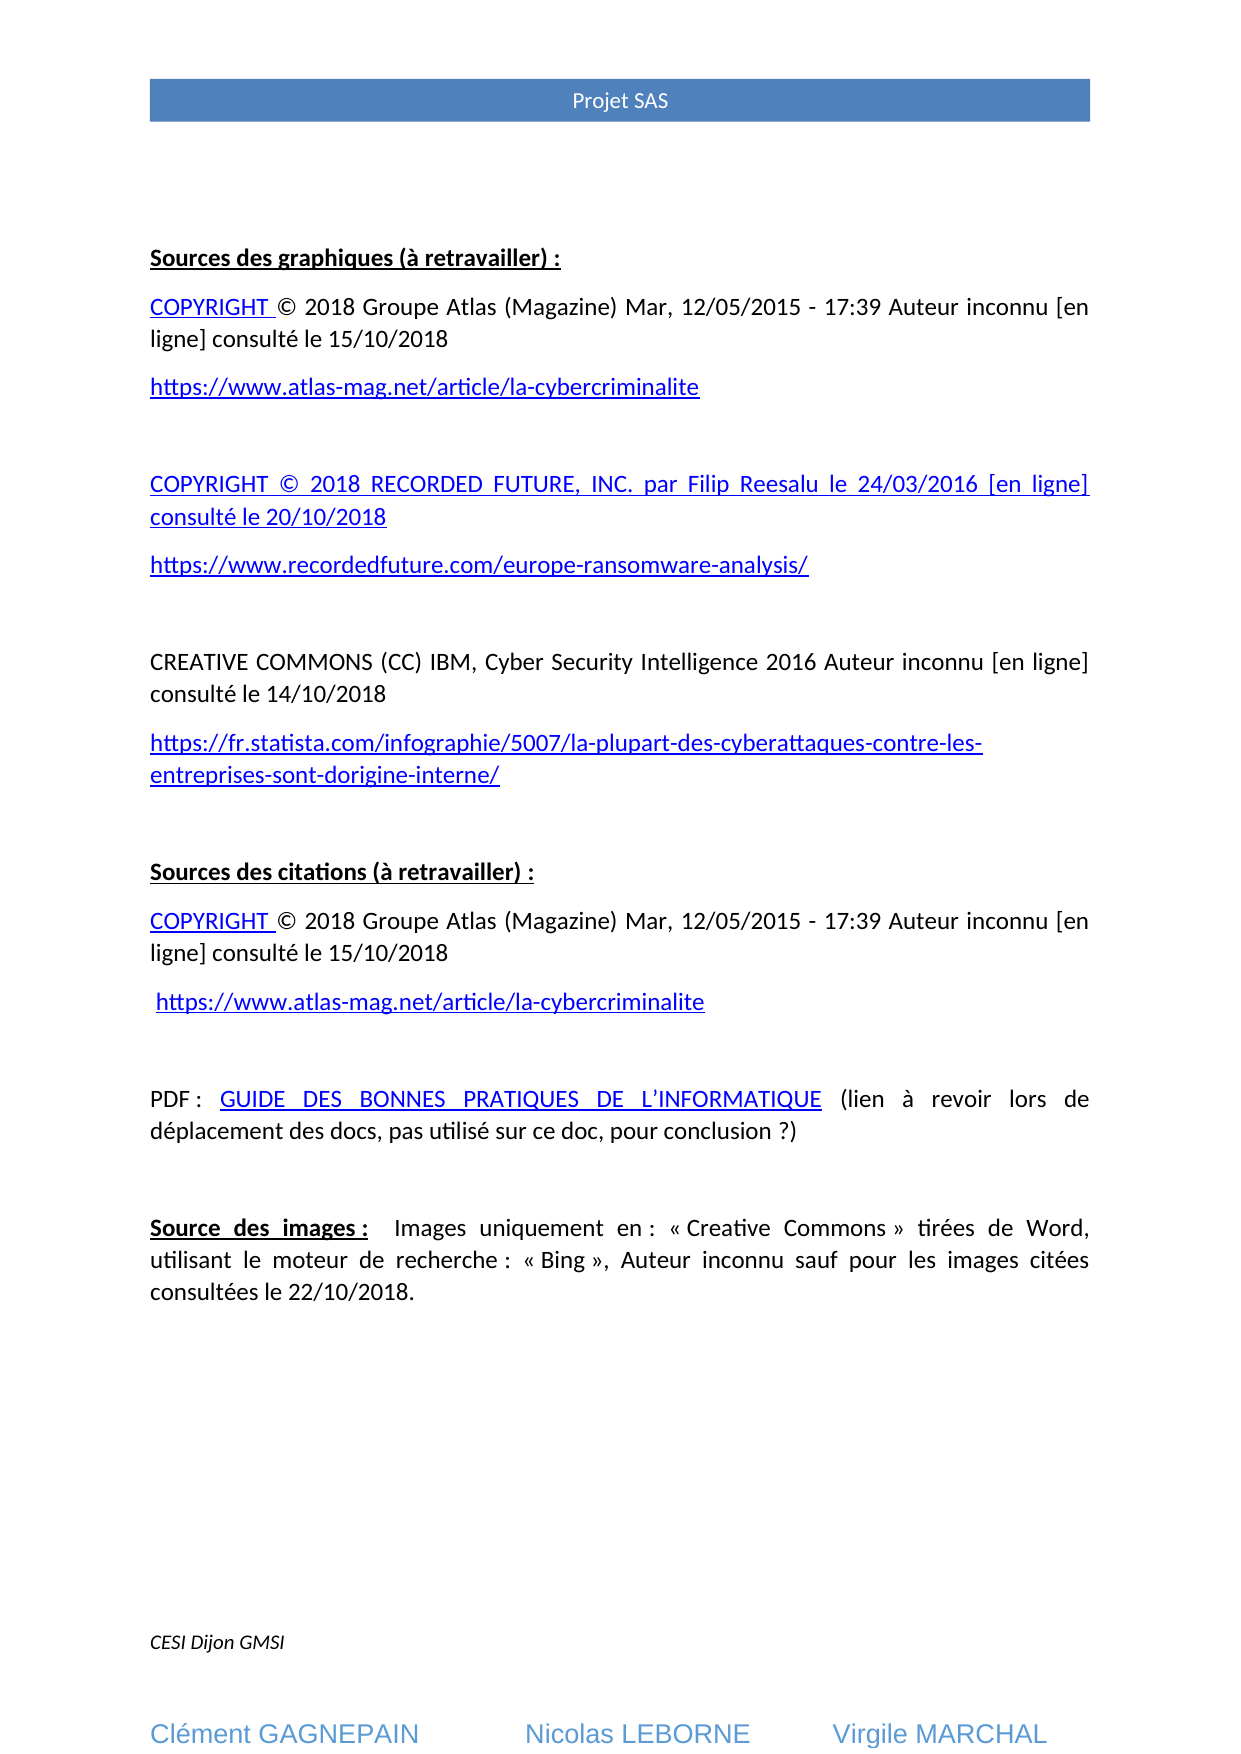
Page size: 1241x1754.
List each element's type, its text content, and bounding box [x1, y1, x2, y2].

text COPYRIGHT © 2018 RECORDED FUTURE, INC. par Filip Reesalu le 24/03/2016 [en ligne] consulté le 20/10/2018 [150, 469, 1090, 495]
text https://www.recordedfuture.com/europe-ransomware-analysis/ [150, 549, 1090, 580]
text COPYRIGHT © 2018 RECORDED FUTURE, INC. par Filip Reesalu le 24/03/2016 [en ligne] consulté le 20/10/2018 [150, 496, 1090, 531]
text Sources des graphiques (à retravailler) : [150, 242, 1090, 273]
text CREATIVE COMMONS (CC) IBM, Cyber Security Intelligence 2016 Auteur inconnu [en ligne] consulté le 14/10/2018 [150, 647, 1090, 709]
text COPYRIGHT © 2018 Groupe Atlas (Magazine) Mar, 12/05/2015 - 17:39 Auteur inconnu [en ligne] consulté le 15/10/2018 [150, 905, 1090, 968]
text https://www.atlas-mag.net/article/la-cybercriminalite [150, 986, 1090, 1016]
text https://fr.statista.com/infographie/5007/la-plupart-des-cyberattaques-contre-les-entreprises-sont-dorigine-interne/ [150, 727, 1090, 790]
text Sources des citations (à retravailler) : [150, 856, 1090, 887]
text https://www.atlas-mag.net/article/la-cybercriminalite [150, 371, 1090, 402]
text COPYRIGHT © 2018 Groupe Atlas (Magazine) Mar, 12/05/2015 - 17:39 Auteur inconnu [en ligne] consulté le 15/10/2018 [150, 291, 1090, 353]
text PDF : GUIDE DES BONNES PRATIQUES DE L’INFORMATIQUE (lien à revoir lors de déplacement des docs, pas utilisé sur ce doc, pour conclusion ?) [150, 1083, 1090, 1146]
text Source des images : Images uniquement en : « Creative Commons » tirées de Word, utilisant le moteur de recherche : « Bing », Auteur inconnu sauf pour les images citées consultées le 22/10/2018. [150, 1212, 1090, 1307]
